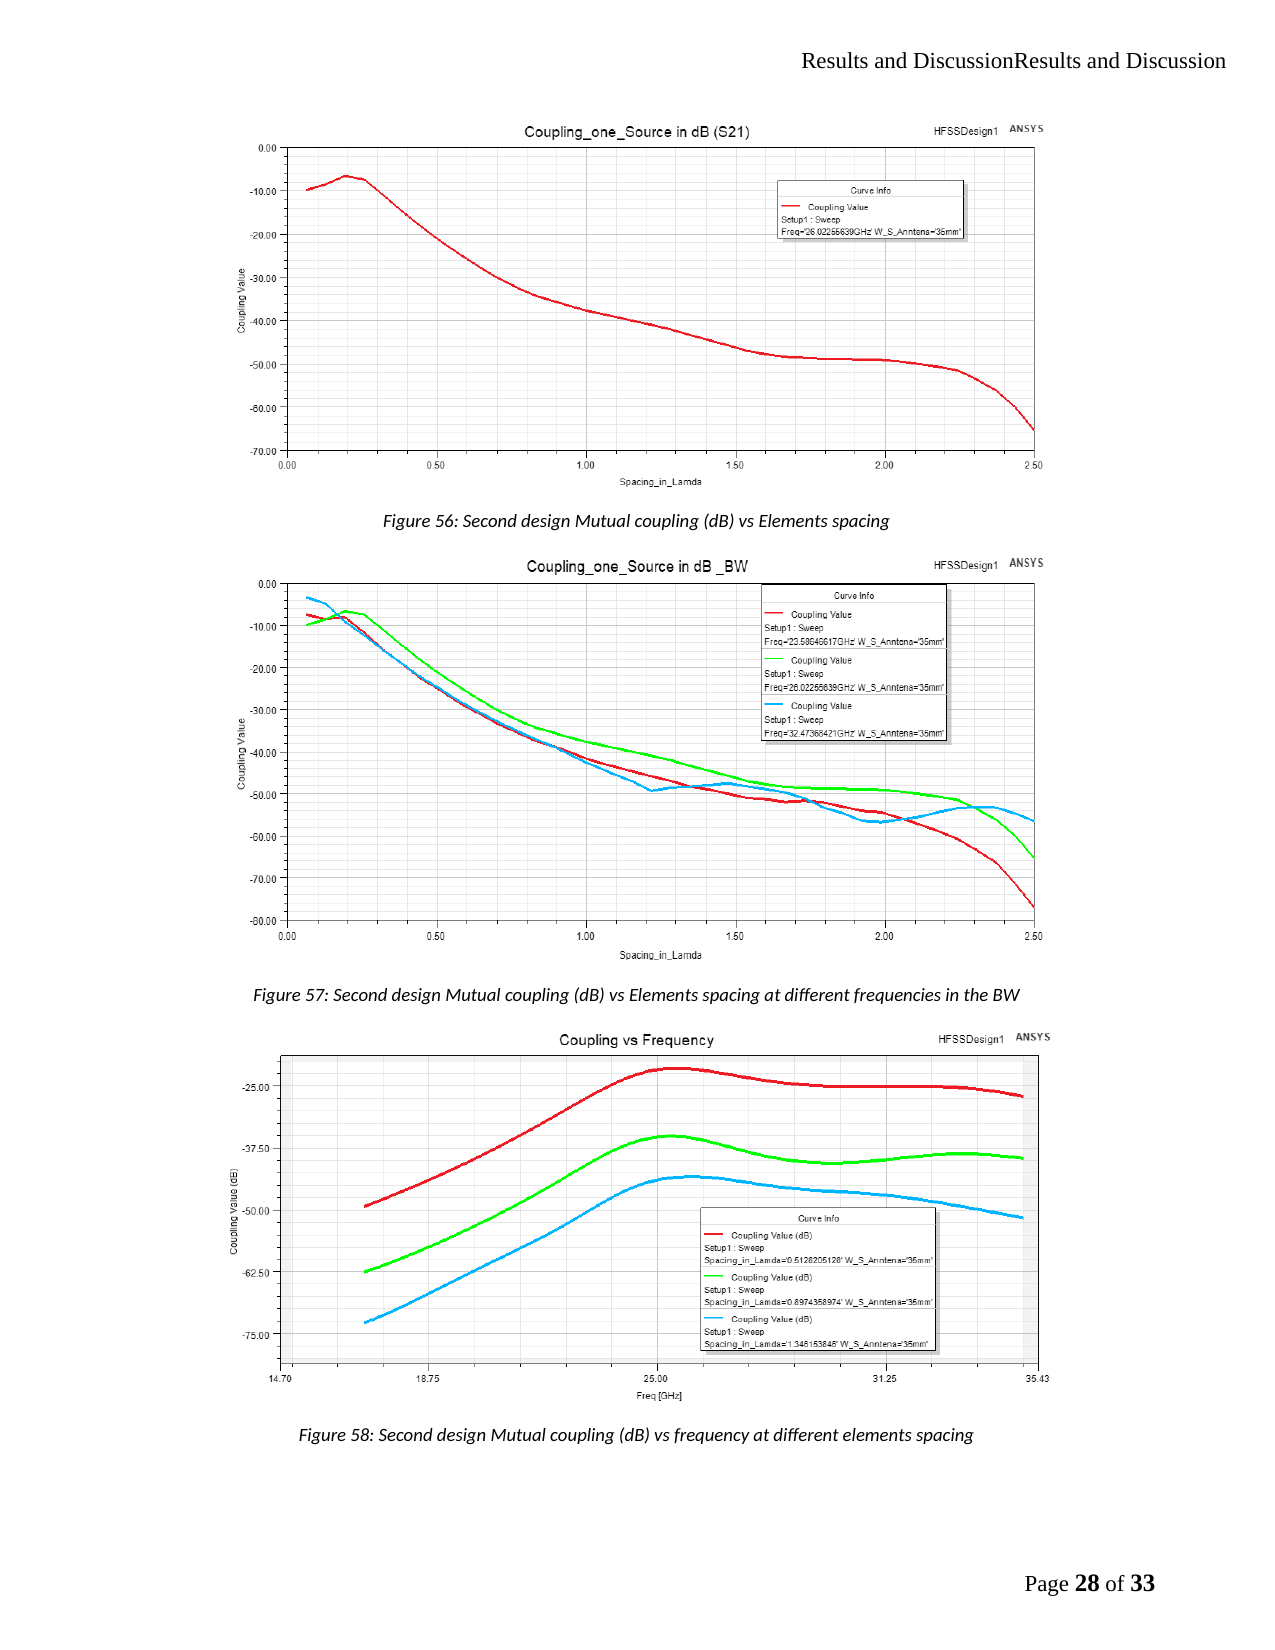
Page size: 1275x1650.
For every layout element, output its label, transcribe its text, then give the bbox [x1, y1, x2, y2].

text Figure 58: Second design Mutual coupling (dB) vs frequency at different elements spacing [120, 1423, 1155, 1446]
text Figure 56: Second design Mutual coupling (dB) vs Elements spacing [120, 509, 1155, 532]
picture [225, 552, 1050, 965]
text Figure 57: Second design Mutual coupling (dB) vs Elements spacing at different frequencies in the BW [120, 983, 1155, 1006]
picture [225, 120, 1050, 491]
picture [217, 1027, 1058, 1405]
